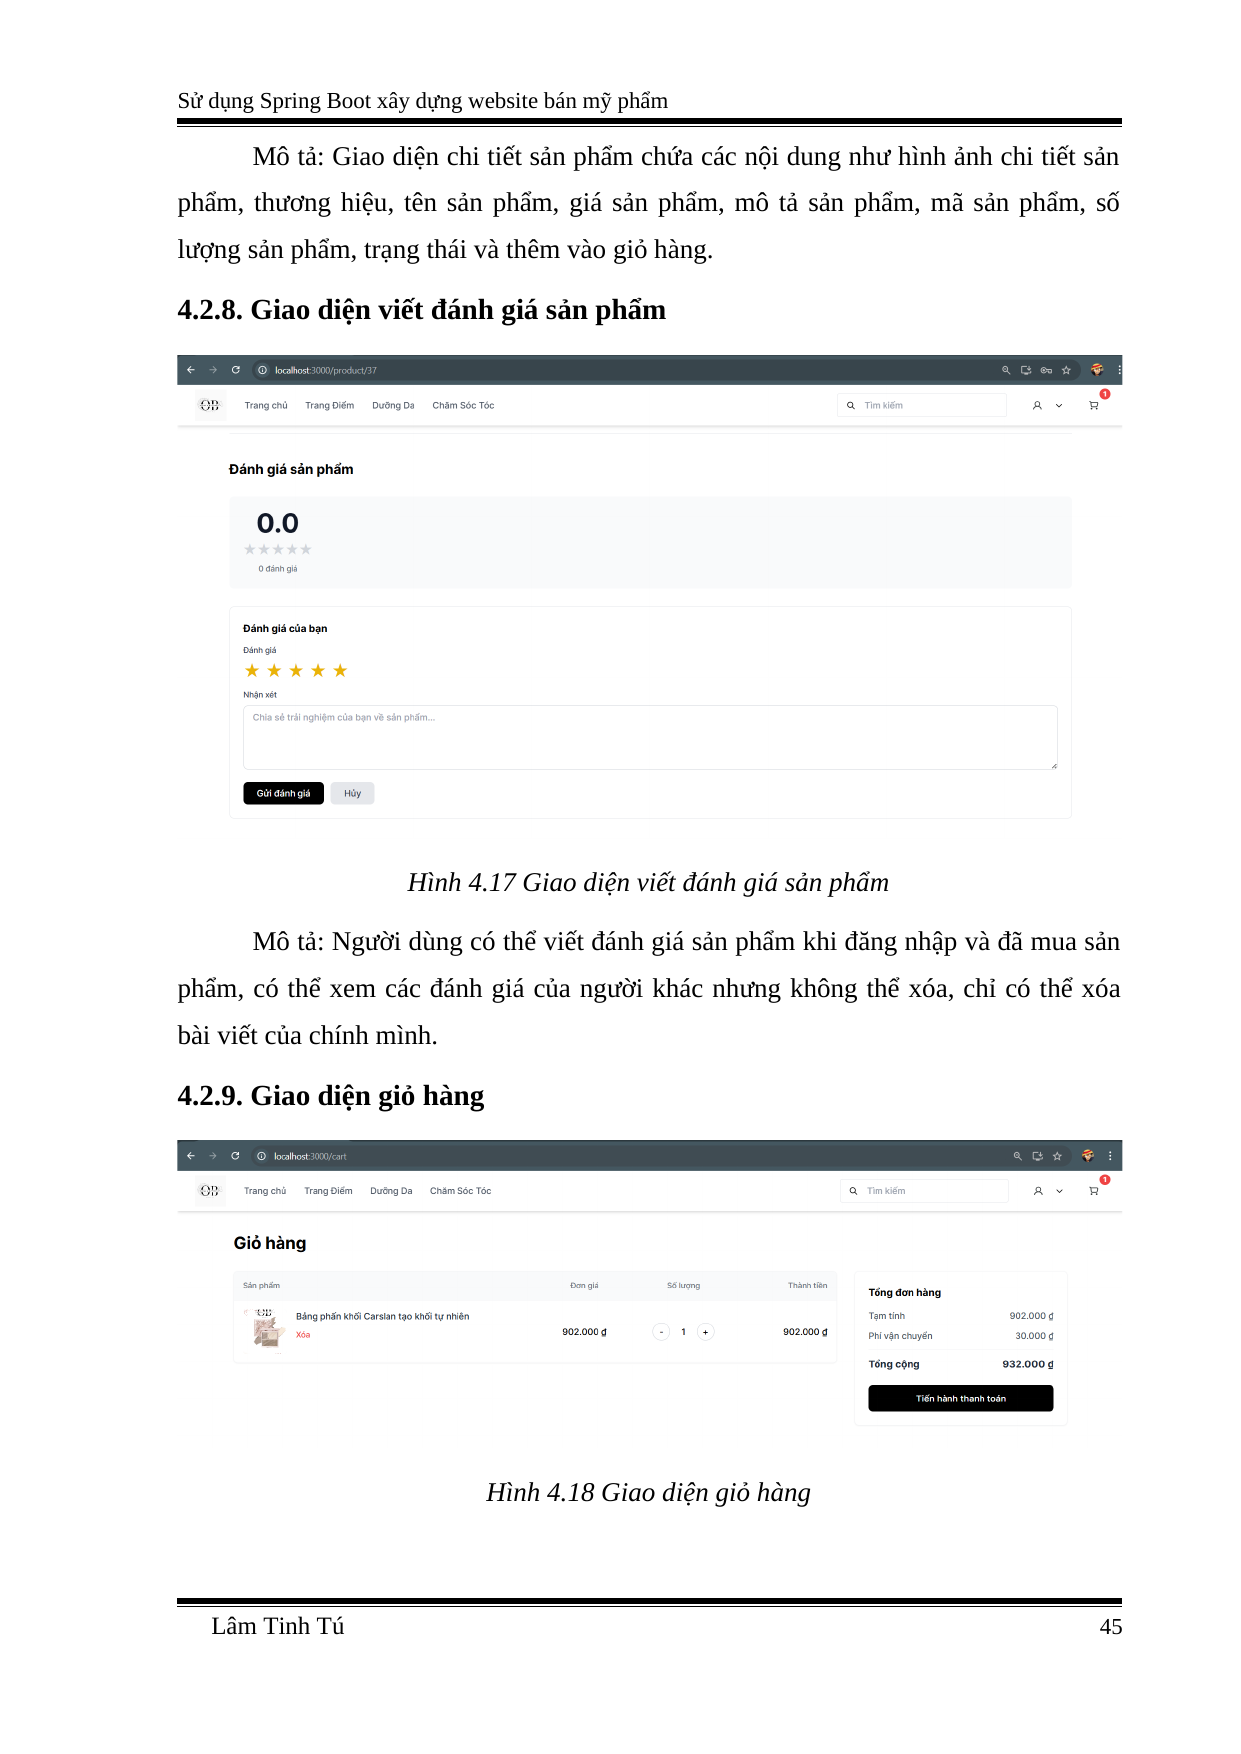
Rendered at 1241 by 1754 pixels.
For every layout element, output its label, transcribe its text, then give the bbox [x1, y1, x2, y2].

text Mô tả: Giao diện chi tiết sản phẩm chứa các nội dung như hình ảnh chi tiết sản phẩm, thương hiệu, tên sản phẩm, giá sản phẩm, mô tả sản phẩm, mã sản phẩm, số lượng sản phẩm, trạng thái và thêm vào giỏ hàng. [177, 140, 1122, 264]
subtitle Giao diện giỏ hàng [177, 1078, 1122, 1111]
picture [177, 1140, 1123, 1448]
text Mô tả: Người dùng có thể viết đánh giá sản phẩm khi đăng nhập và đã mua sản phẩm, có thể xem các đánh giá của người khác nhưng không thể xóa, chỉ có thể xóa bài viết của chính mình. [177, 925, 1122, 1050]
subtitle Giao diện viết đánh giá sản phẩm [177, 292, 1122, 326]
picture [177, 355, 1123, 839]
